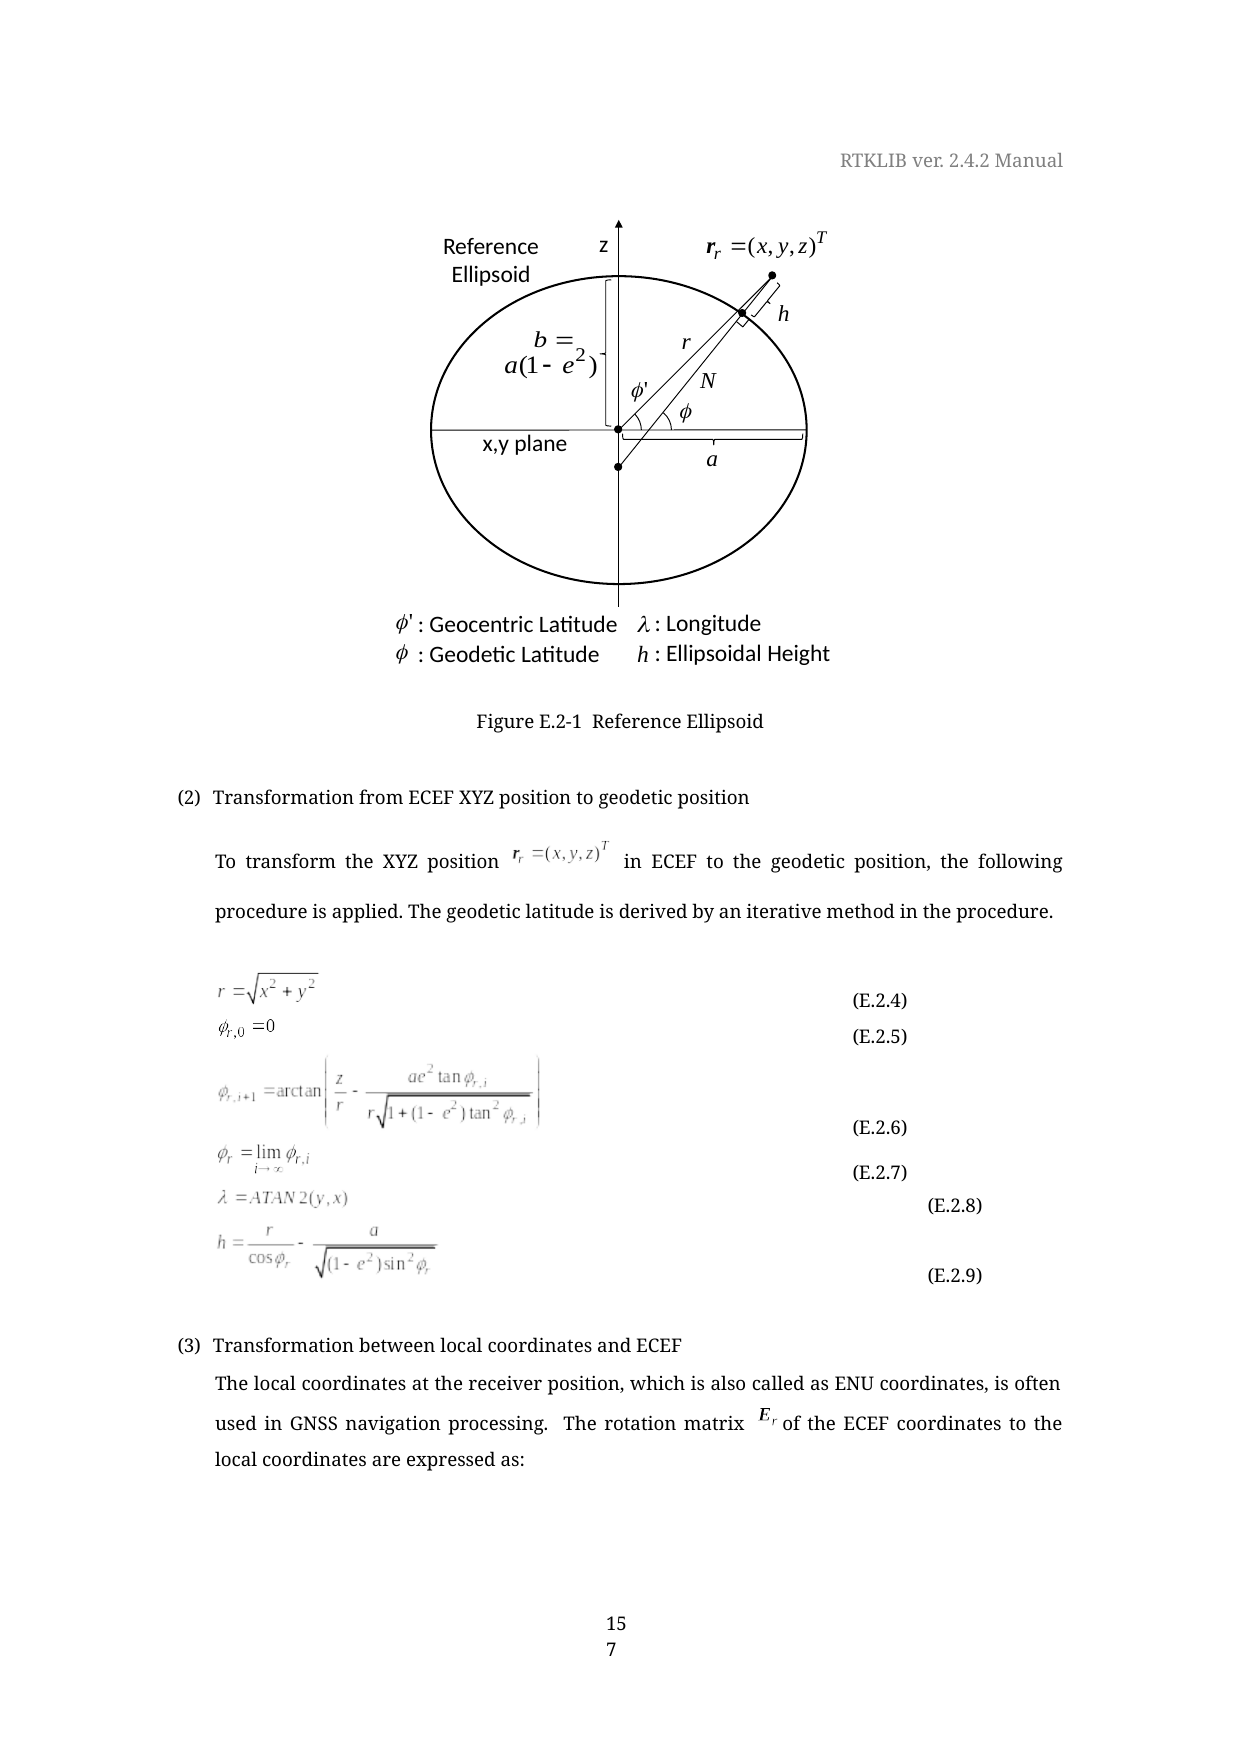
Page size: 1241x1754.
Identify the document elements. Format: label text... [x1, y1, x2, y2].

text (E.2.5) [214, 1013, 1063, 1049]
text (E.2.4) [214, 968, 1063, 1013]
text To transform the XYZ position in ECEF to the geodetic position, the following procedure is applied. The geodetic latitude is derived by an iterative method in the procedure. [215, 816, 1063, 930]
text The local coordinates at the receiver position, which is also called as ENU coordinates, is often used in GNSS navigation processing. The rotation matrix of the ECEF coordinates to the local coordinates are expressed as: [215, 1364, 1063, 1478]
text (E.2.7) [214, 1140, 1063, 1184]
text Figure E.2-1 Reference Ellipsoid [177, 702, 1063, 740]
text (E.2.8) [214, 1184, 1063, 1218]
text (E.2.9) [214, 1218, 1063, 1288]
list Transformation between local coordinates and ECEF [177, 1326, 1063, 1364]
text (E.2.6) [214, 1049, 1063, 1140]
list Transformation from ECEF XYZ position to geodetic position [177, 778, 1063, 816]
